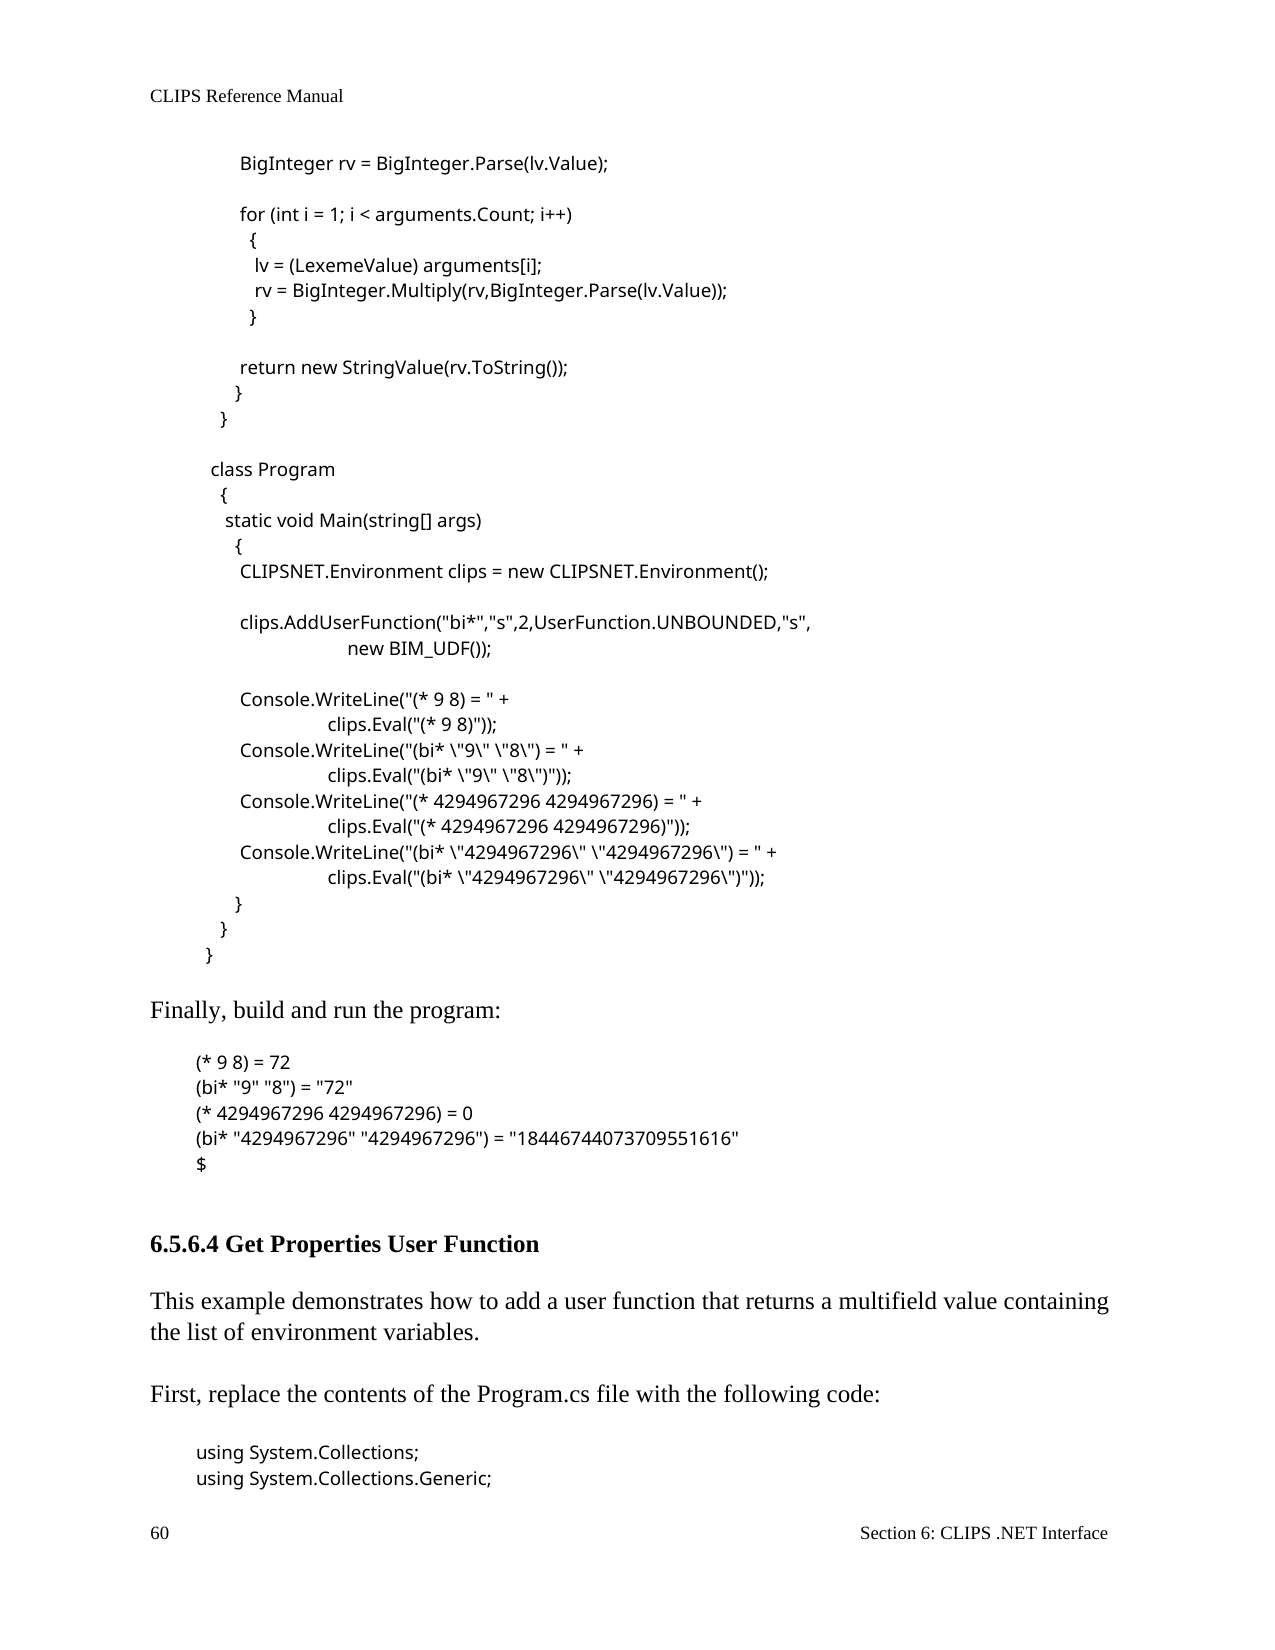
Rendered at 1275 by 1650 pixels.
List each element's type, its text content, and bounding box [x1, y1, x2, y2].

text } [196, 941, 1125, 967]
text CLIPSNET.Environment clips = new CLIPSNET.Environment(); [196, 558, 1125, 584]
text } [196, 303, 1125, 329]
text clips.Eval("(* 4294967296 4294967296)")); [196, 813, 1125, 839]
text clips.AddUserFunction("bi*","s",2,UserFunction.UNBOUNDED,"s", [196, 609, 1125, 635]
text rv = BigInteger.Multiply(rv,BigInteger.Parse(lv.Value)); [196, 278, 1125, 303]
text for (int i = 1; i < arguments.Count; i++) [196, 201, 1125, 227]
text { [196, 227, 1125, 252]
text } [196, 916, 1125, 941]
text clips.Eval("(bi* \"9\" \"8\")")); [196, 762, 1125, 788]
text { [196, 482, 1125, 507]
text class Program [196, 456, 1125, 482]
text lv = (LexemeValue) arguments[i]; [196, 252, 1125, 278]
text $ [196, 1151, 1125, 1177]
text Console.WriteLine("(* 4294967296 4294967296) = " + [196, 788, 1125, 813]
text Console.WriteLine("(bi* \"4294967296\" \"4294967296\") = " + [196, 839, 1125, 864]
text (bi* "4294967296" "4294967296") = "18446744073709551616" [196, 1126, 1125, 1151]
text return new StringValue(rv.ToString()); [196, 354, 1125, 380]
text } [196, 890, 1125, 916]
text Console.WriteLine("(bi* \"9\" \"8\") = " + [196, 737, 1125, 762]
text BigInteger rv = BigInteger.Parse(lv.Value); [196, 150, 1125, 176]
text Finally, build and run the program: [150, 992, 1125, 1023]
text static void Main(string[] args) [196, 507, 1125, 533]
subtitle 6.5.6.4 Get Properties User Function [150, 1227, 1125, 1258]
text clips.Eval("(* 9 8)")); [196, 711, 1125, 737]
text (* 4294967296 4294967296) = 0 [196, 1100, 1125, 1126]
text { [196, 533, 1125, 558]
text } [196, 405, 1125, 431]
text using System.Collections; [196, 1439, 1125, 1465]
text First, replace the contents of the Program.cs file with the following code: [150, 1377, 1125, 1408]
text (* 9 8) = 72 [196, 1049, 1125, 1074]
text using System.Collections.Generic; [196, 1465, 1125, 1491]
text This example demonstrates how to add a user function that returns a multifield value containing the list of environment variables. [150, 1283, 1125, 1346]
text Console.WriteLine("(* 9 8) = " + [196, 686, 1125, 711]
text } [196, 380, 1125, 405]
text new BIM_UDF()); [196, 635, 1125, 660]
text clips.Eval("(bi* \"4294967296\" \"4294967296\")")); [196, 864, 1125, 890]
text (bi* "9" "8") = "72" [196, 1074, 1125, 1100]
